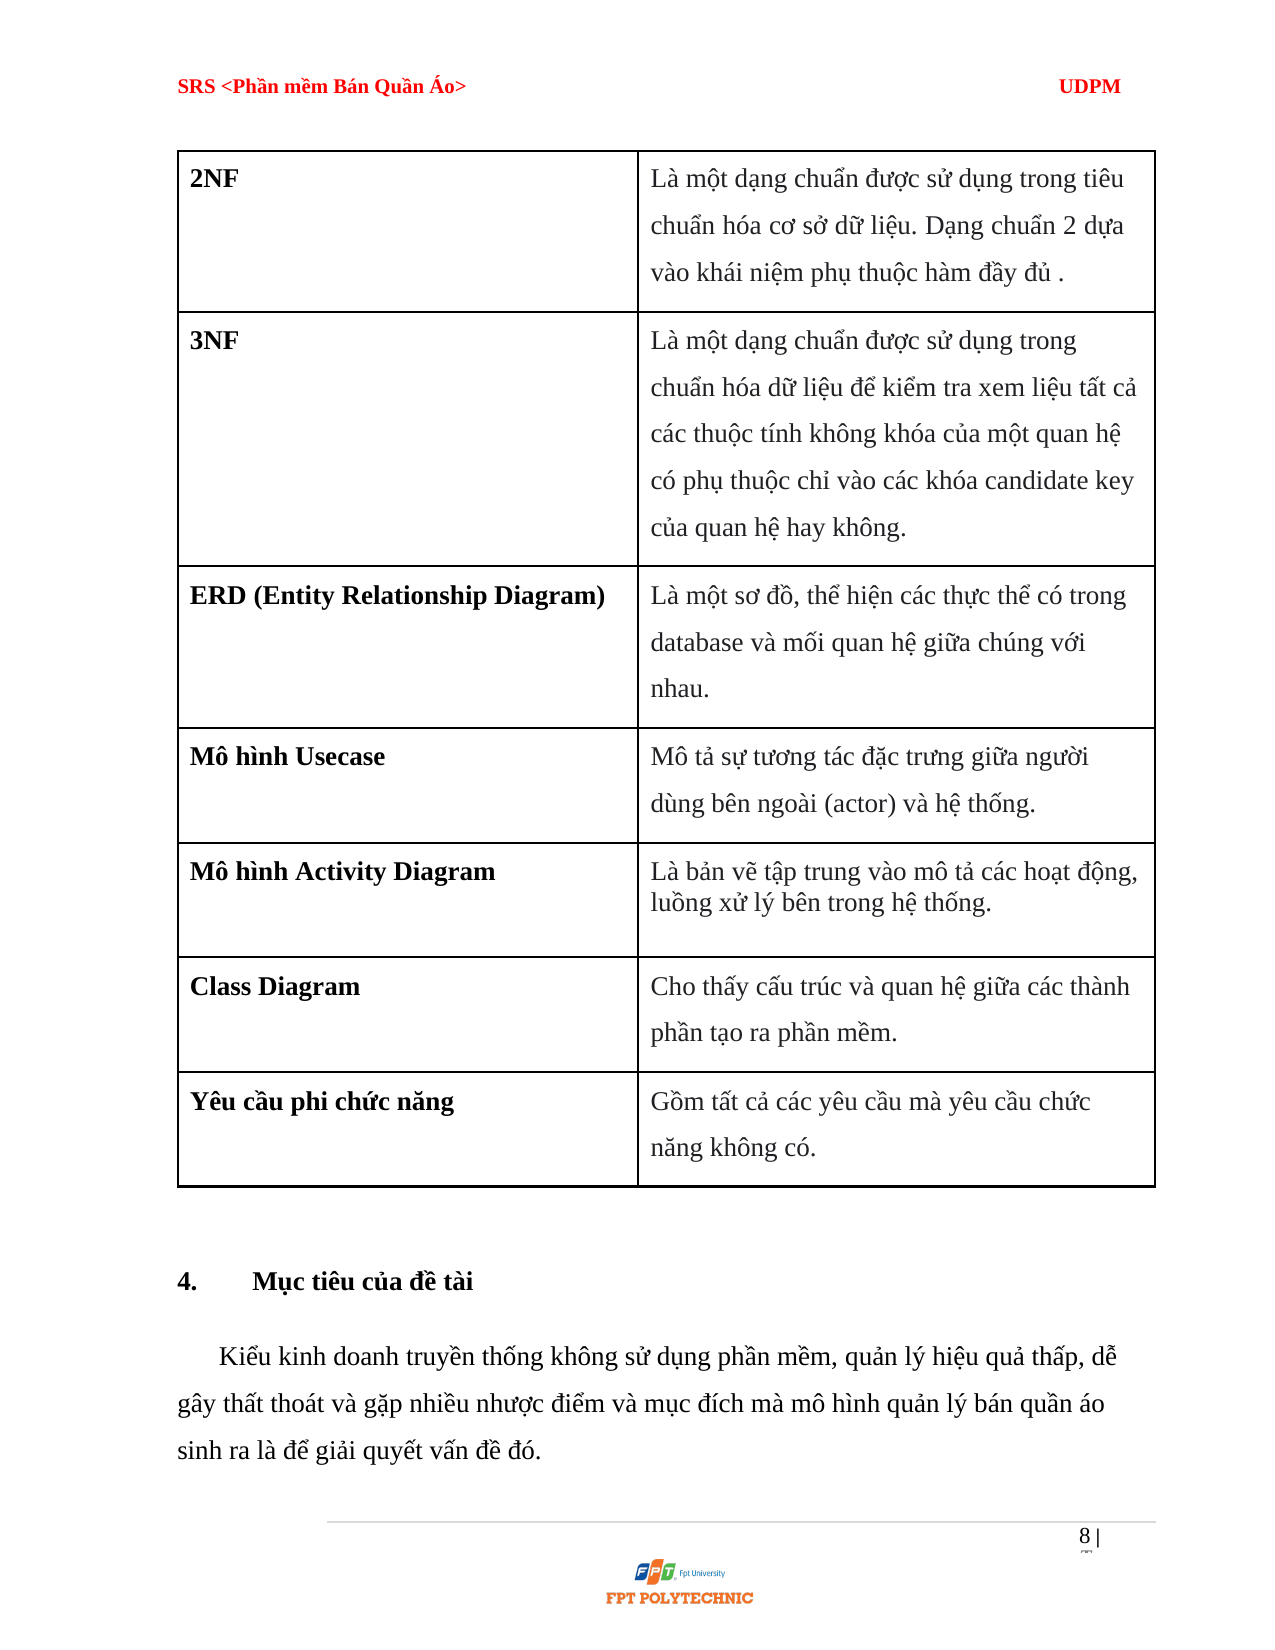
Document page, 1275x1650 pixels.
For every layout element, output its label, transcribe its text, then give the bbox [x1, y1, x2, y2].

picture [605, 1550, 754, 1622]
table_cell Yêu cầu phi chức năng [179, 1073, 637, 1185]
table_cell Mô hình Usecase [179, 729, 637, 842]
table_cell Gồm tất cả các yêu cầu mà yêu cầu chức năng không có. [639, 1073, 1154, 1185]
table_cell ERD (Entity Relationship Diagram) [179, 567, 637, 727]
table_header 2NF [179, 152, 637, 311]
table_header Là một dạng chuẩn được sử dụng trong tiêu chuẩn hóa cơ sở dữ liệu. Dạng chuẩn 2 dựa vào khái niệm phụ thuộc hàm đầy đủ . [639, 152, 1154, 311]
table_cell Là một dạng chuẩn được sử dụng trong chuẩn hóa dữ liệu để kiểm tra xem liệu tất cả các thuộc tính không khóa của một quan hệ có phụ thuộc chỉ vào các khóa candidate key của quan hệ hay không. [639, 313, 1154, 565]
table_cell Là một sơ đồ, thể hiện các thực thể có trong database và mối quan hệ giữa chúng với nhau. [639, 567, 1154, 727]
subtitle Mục tiêu của đề tài [177, 1264, 1196, 1296]
table_cell Class Diagram [179, 958, 637, 1071]
table_cell 3NF [179, 313, 637, 565]
table_cell Mô hình Activity Diagram [179, 844, 637, 956]
text Kiểu kinh doanh truyền thống không sử dụng phần mềm, quản lý hiệu quả thấp, dễ gây thất thoát và gặp nhiều nhược điểm và mục đích mà mô hình quản lý bán quần áo sinh ra là để giải quyết vấn đề đó. [177, 1341, 1142, 1465]
table_cell Là bản vẽ tập trung vào mô tả các hoạt động, luồng xử lý bên trong hệ thống. [639, 844, 1154, 956]
table_cell Cho thấy cấu trúc và quan hệ giữa các thành phần tạo ra phần mềm. [639, 958, 1154, 1071]
table_cell Mô tả sự tương tác đặc trưng giữa người dùng bên ngoài (actor) và hệ thống. [639, 729, 1154, 842]
